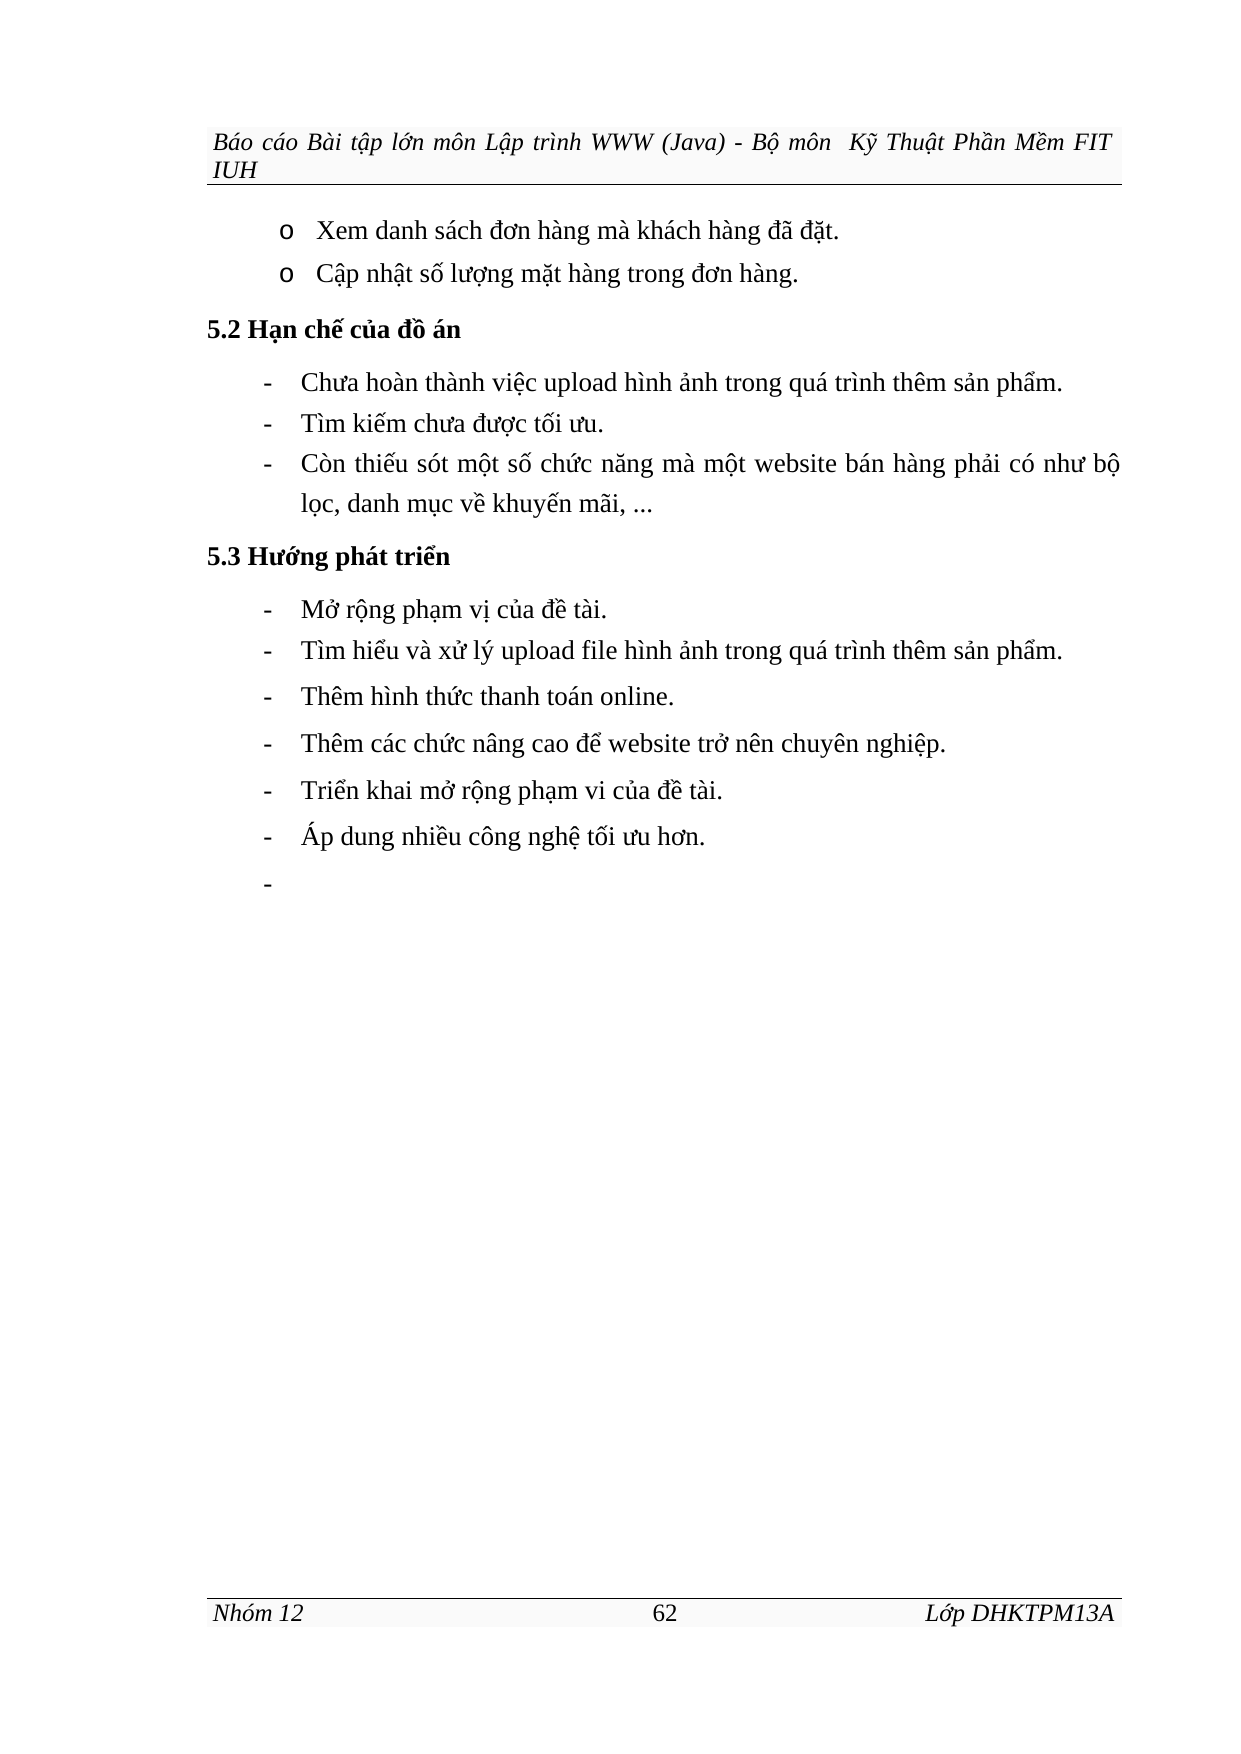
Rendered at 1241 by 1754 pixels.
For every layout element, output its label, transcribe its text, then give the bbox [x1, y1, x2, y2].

list Thêm các chức nâng cao để website trở nên chuyên nghiệp. [263, 727, 1122, 758]
list Áp dung nhiều công nghệ tối ưu hơn. [263, 821, 1122, 852]
list Còn thiếu sót một số chức năng mà một website bán hàng phải có như bộ lọc, danh mục về khuyến mãi, ... [263, 447, 1122, 519]
list Thêm hình thức thanh toán online. [263, 681, 1122, 712]
list Tìm kiếm chưa được tối ưu. [263, 407, 1122, 438]
list Cập nhật số lượng mặt hàng trong đơn hàng. [278, 257, 1122, 291]
list Mở rộng phạm vị của đề tài. [263, 593, 1122, 624]
list Triển khai mở rộng phạm vi của đề tài. [263, 774, 1122, 805]
list Tìm hiểu và xử lý upload file hình ảnh trong quá trình thêm sản phẩm. [263, 634, 1122, 665]
list Xem danh sách đơn hàng mà khách hàng đã đặt. [278, 214, 1122, 247]
list Chưa hoàn thành việc upload hình ảnh trong quá trình thêm sản phẩm. [263, 366, 1122, 397]
subtitle Hạn chế của đồ án [207, 313, 1122, 344]
subtitle Hướng phát triển [207, 541, 1122, 572]
